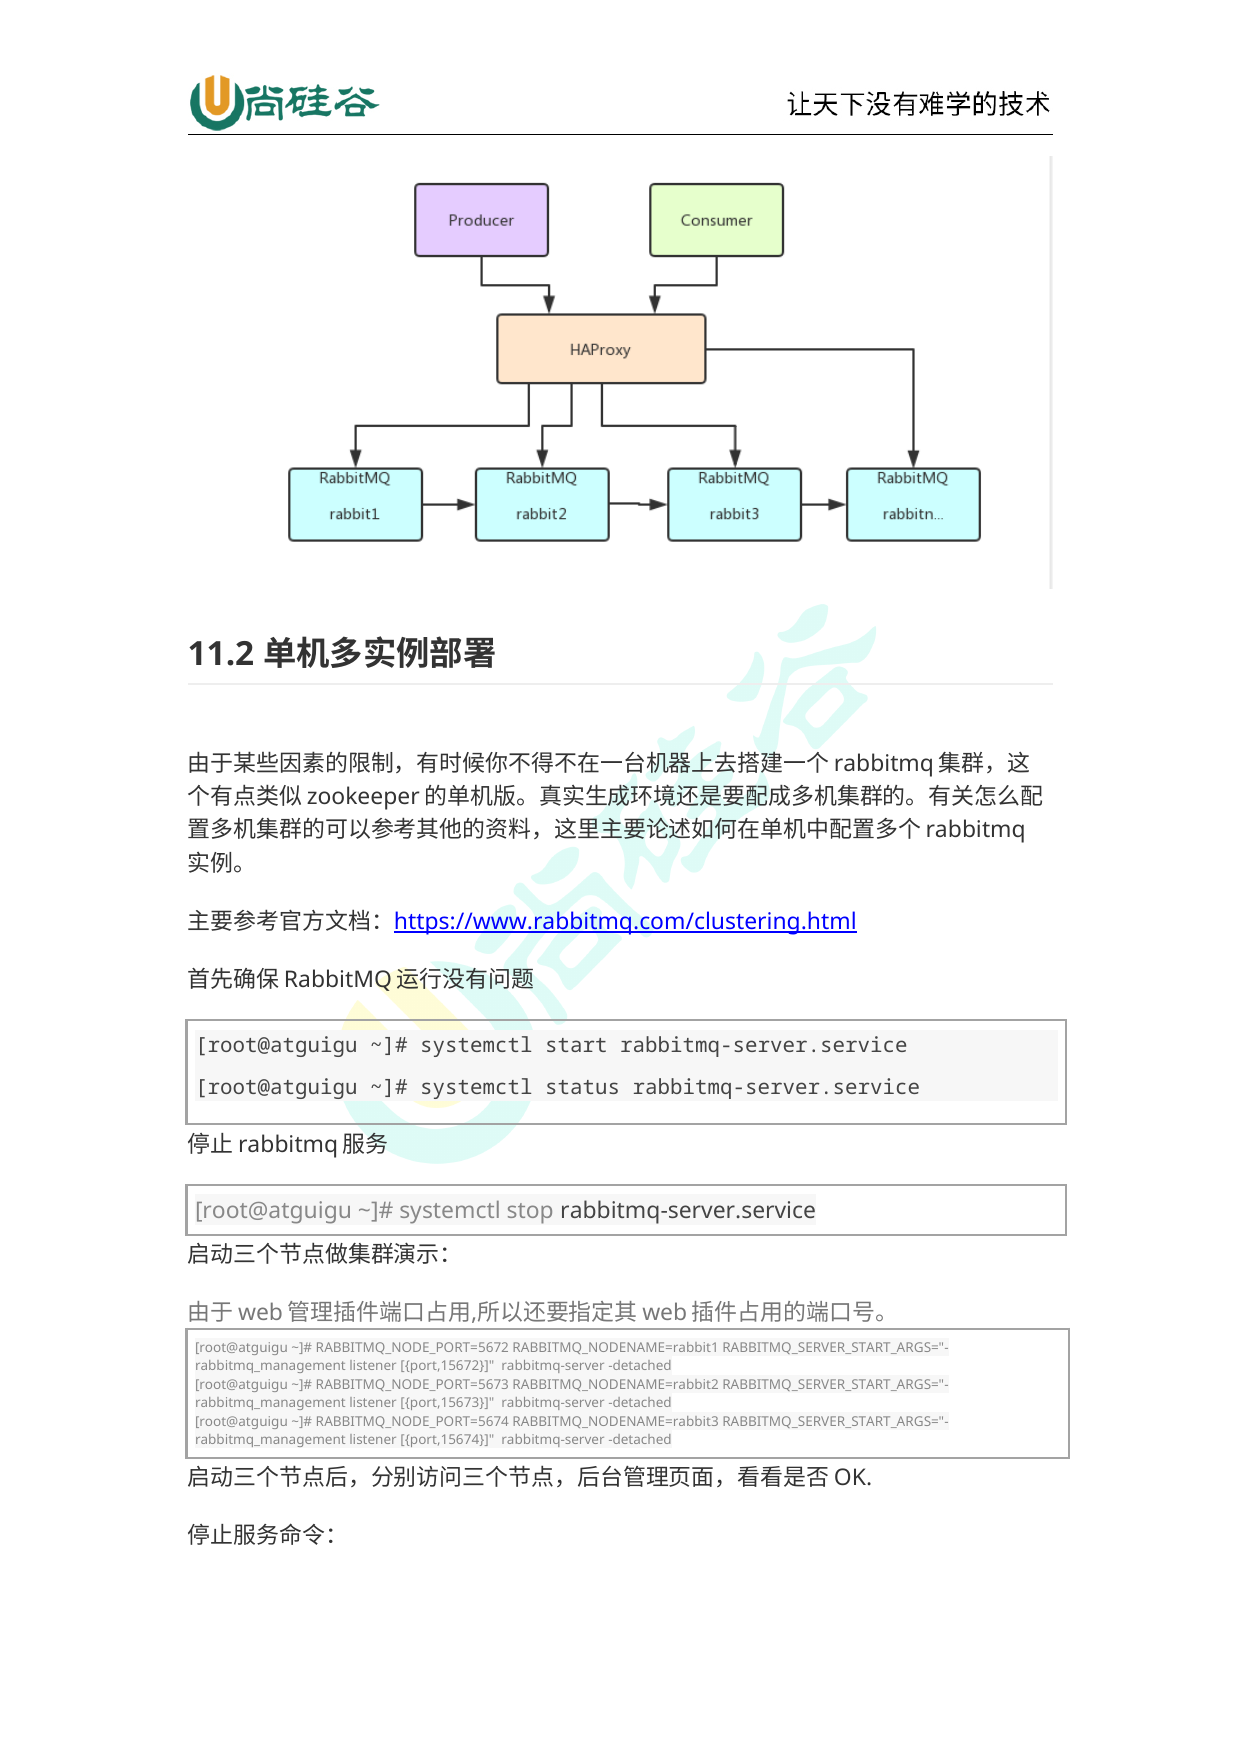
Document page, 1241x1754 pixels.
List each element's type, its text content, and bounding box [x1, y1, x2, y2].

table_header [root@atguigu ~]# systemctl stop rabbitmq-server.service [188, 1186, 1065, 1234]
text 由于web管理插件端口占用,所以还要指定其web插件占用的端口号。 [187, 1294, 1053, 1327]
text 停止服务命令： [187, 1517, 1053, 1550]
text 启动三个节点做集群演示： [187, 1236, 1053, 1269]
subtitle 11.2 单机多实例部署 [187, 626, 1053, 684]
picture [187, 156, 1053, 589]
picture [187, 73, 1053, 132]
text 停止rabbitmq服务 [187, 1125, 1053, 1159]
text 启动三个节点后，分别访问三个节点，后台管理页面，看看是否OK. [187, 1459, 1053, 1492]
text 首先确保RabbitMQ运行没有问题 [187, 961, 1053, 994]
table_header [root@atguigu ~]# RABBITMQ_NODE_PORT=5672 RABBITMQ_NODENAME=rabbit1 RABBITMQ_SERVER_START_ARGS="-rabbitmq_management listener [{port,15672}]" rabbitmq-server -detached [root@atguigu ~]# RABBITMQ_NODE_PORT=5673 RABBITMQ_NODENAME=rabbit2 RABBITMQ_SERVER_START_ARGS="-rabbitmq_management listener [{port,15673}]" rabbitmq-server -detached [root@atguigu ~]# RABBITMQ_NODE_PORT=5674 RABBITMQ_NODENAME=rabbit3 RABBITMQ_SERVER_START_ARGS="-rabbitmq_management listener [{port,15674}]" rabbitmq-server -detached [188, 1330, 1068, 1457]
table_header [root@atguigu ~]# systemctl start rabbitmq-server.service [root@atguigu ~]# systemctl status rabbitmq-server.service [188, 1021, 1065, 1123]
text 主要参考官方文档：https://www.rabbitmq.com/clustering.html [187, 903, 1053, 936]
text 由于某些因素的限制，有时候你不得不在一台机器上去搭建一个rabbitmq集群，这个有点类似zookeeper的单机版。真实生成环境还是要配成多机集群的。有关怎么配置多机集群的可以参考其他的资料，这里主要论述如何在单机中配置多个rabbitmq实例。 [187, 744, 1053, 878]
